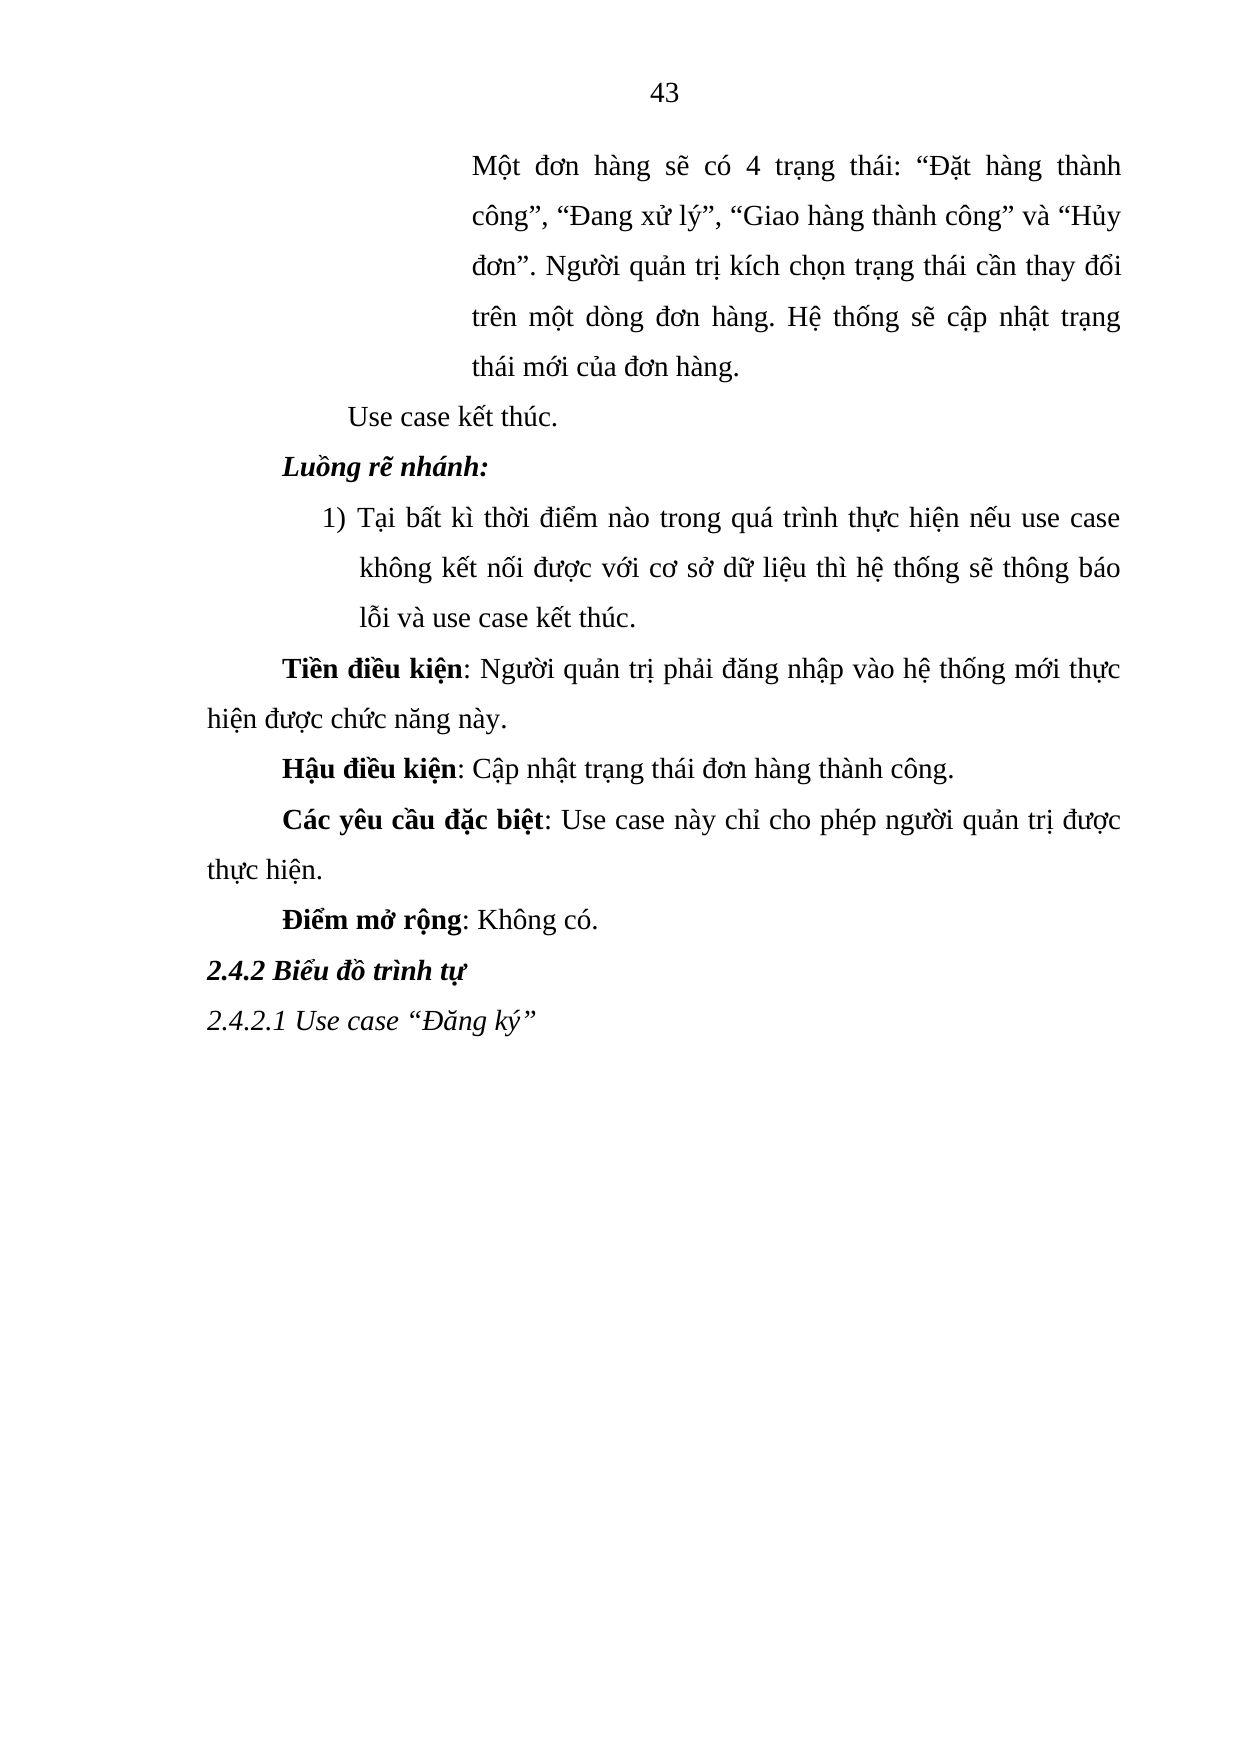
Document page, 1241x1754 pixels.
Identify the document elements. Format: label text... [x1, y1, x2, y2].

list Một đơn hàng sẽ có 4 trạng thái: “Đặt hàng thành công”, “Đang xử lý”, “Giao hàng thành công” và “Hủy đơn”. Người quản trị kích chọn trạng thái cần thay đổi trên một dòng đơn hàng. Hệ thống sẽ cập nhật trạng thái mới của đơn hàng. [472, 148, 1122, 382]
text Tiền điều kiện: Người quản trị phải đăng nhập vào hệ thống mới thực hiện được chức năng này. [207, 651, 1122, 735]
list Use case kết thúc. [282, 399, 1122, 433]
list Tại bất kì thời điểm nào trong quá trình thực hiện nếu use case không kết nối được với cơ sở dữ liệu thì hệ thống sẽ thông báo lỗi và use case kết thúc. [322, 500, 1122, 634]
text Các yêu cầu đặc biệt: Use case này chỉ cho phép người quản trị được thực hiện. [207, 802, 1122, 886]
text 2.4.2 Biểu đồ trình tự [207, 953, 1122, 986]
text Luồng rẽ nhánh: [244, 449, 1122, 483]
text 2.4.2.1 Use case “Đăng ký” [207, 1003, 1122, 1037]
text Điểm mở rộng: Không có. [207, 902, 1122, 936]
text Hậu điều kiện: Cập nhật trạng thái đơn hàng thành công. [207, 751, 1122, 785]
